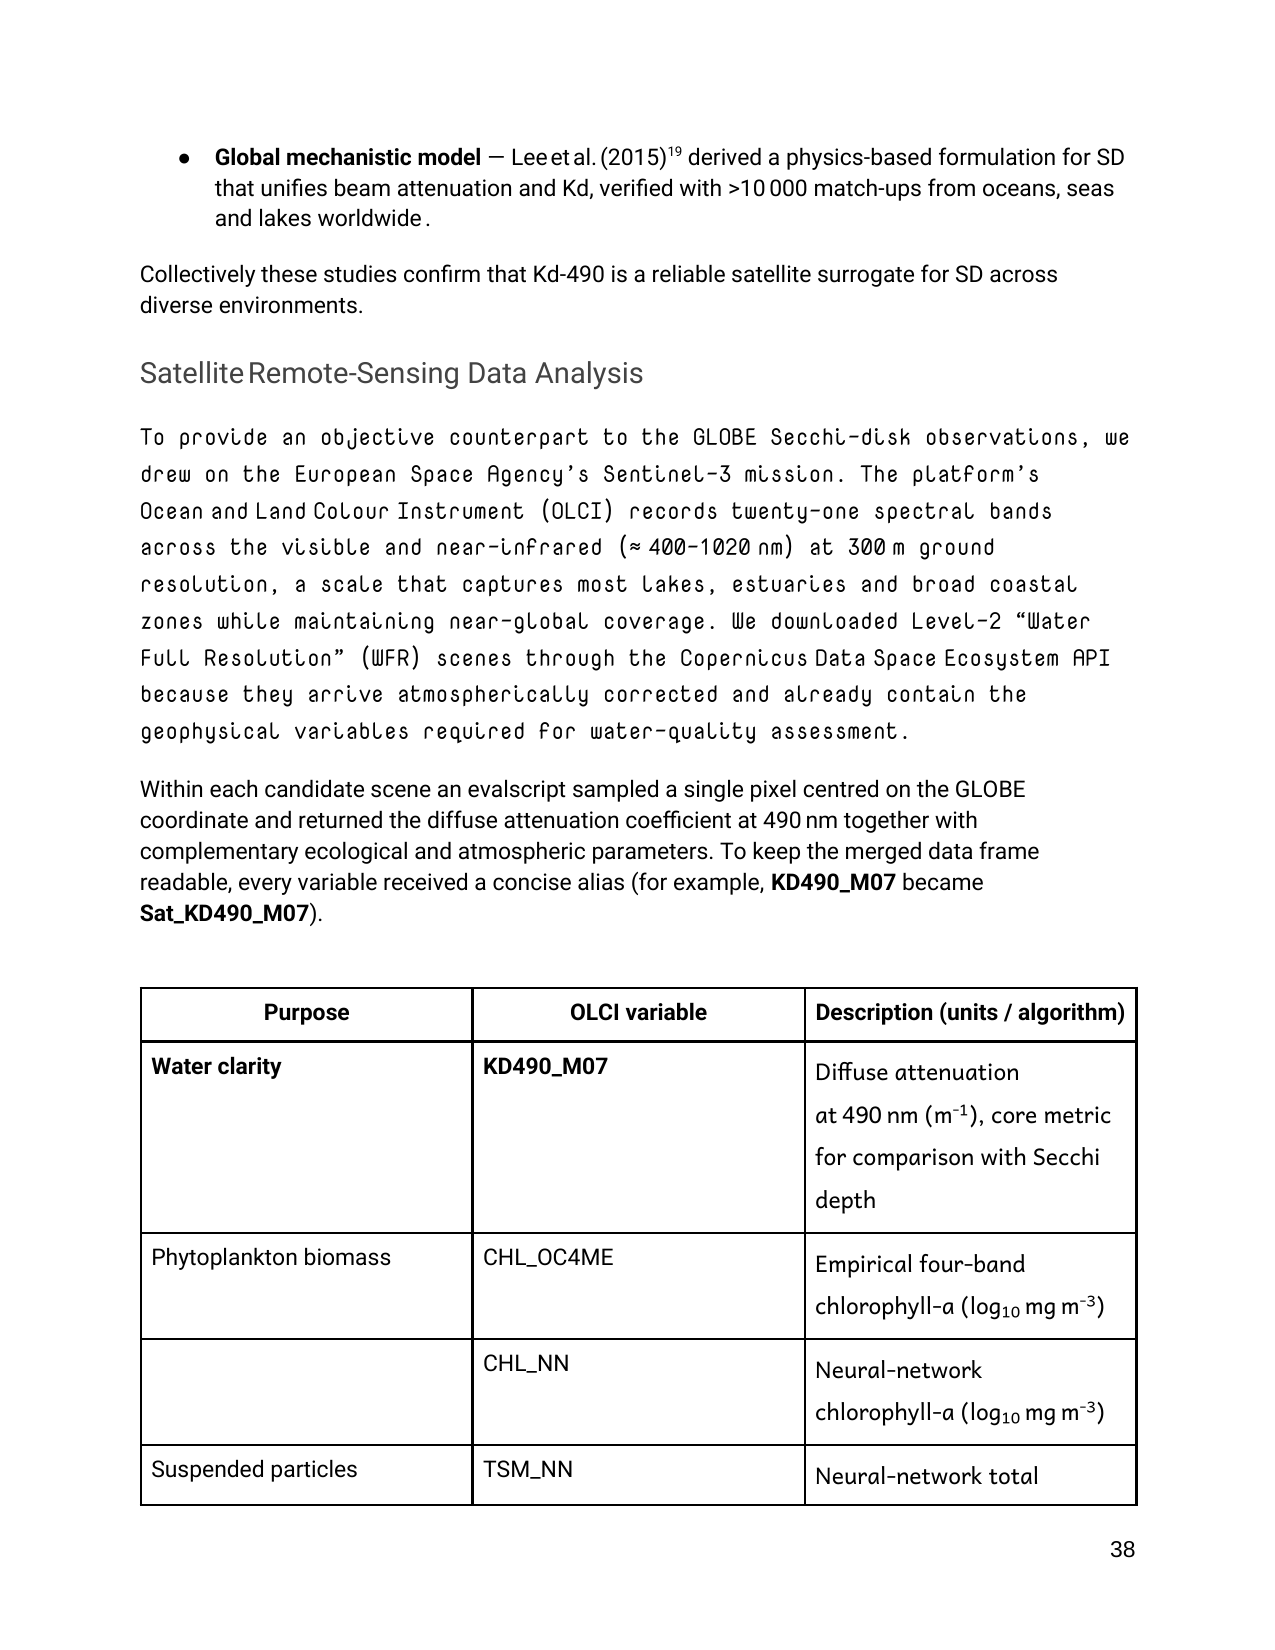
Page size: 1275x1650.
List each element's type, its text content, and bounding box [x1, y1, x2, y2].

table_header Description (units / algorithm) [806, 989, 1135, 1040]
table_cell [142, 1340, 471, 1444]
table_cell Neural‑network chlorophyll‑a (log₁₀ mg m⁻³) [806, 1340, 1135, 1444]
text Within each candidate scene an evalscript sampled a single pixel centred on the GLOBE coordinate and returned the diffuse attenuation coefficient at 490 nm together with complementary ecological and atmospheric parameters. To keep the merged data frame readable, every variable received a concise alias (for example, KD490_M07 became Sat_KD490_M07). [139, 777, 1135, 927]
table_cell Suspended particles [142, 1446, 471, 1504]
text To provide an objective counterpart to the GLOBE Secchi‑disk observations, we drew on the European Space Agency’s Sentinel‑3 mission. The platform’s Ocean and Land Colour Instrument (OLCI) records twenty‑one spectral bands across the visible and near‑infrared (≈ 400–1020 nm) at 300 m ground resolution, a scale that captures most lakes, estuaries and broad coastal zones while maintaining near‑global coverage. We downloaded Level‑2 “Water Full Resolution” (WFR) scenes through the Copernicus Data Space Ecosystem API because they arrive atmospherically corrected and already contain the geophysical variables required for water‑quality assessment. [139, 421, 1135, 747]
table_cell CHL_NN [474, 1340, 804, 1444]
table_cell TSM_NN [474, 1446, 804, 1504]
text Collectively these studies confirm that Kd-490 is a reliable satellite surrogate for SD across diverse environments. [139, 261, 1135, 319]
table_cell Water clarity [142, 1043, 471, 1232]
table_cell KD490_M07 [474, 1043, 804, 1232]
table_header OLCI variable [474, 989, 804, 1040]
table_cell Empirical four‑band chlorophyll‑a (log₁₀ mg m⁻³) [806, 1234, 1135, 1338]
table_cell Phytoplankton biomass [142, 1234, 471, 1338]
table_cell CHL_OC4ME [474, 1234, 804, 1338]
table_header Purpose [142, 989, 471, 1040]
subtitle Satellite Remote‑Sensing Data Analysis [139, 356, 1135, 391]
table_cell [806, 1446, 1135, 1504]
list Global mechanistic model — Lee et al. (2015)19 derived a physics‑based formulation for SD that unifies beam attenuation and Kd, verified with >10 000 match‑ups from oceans, seas and lakes worldwide . [177, 144, 1135, 232]
table_cell Diffuse attenuation at 490 nm (m⁻¹), core metric for comparison with Secchi depth [806, 1043, 1135, 1232]
